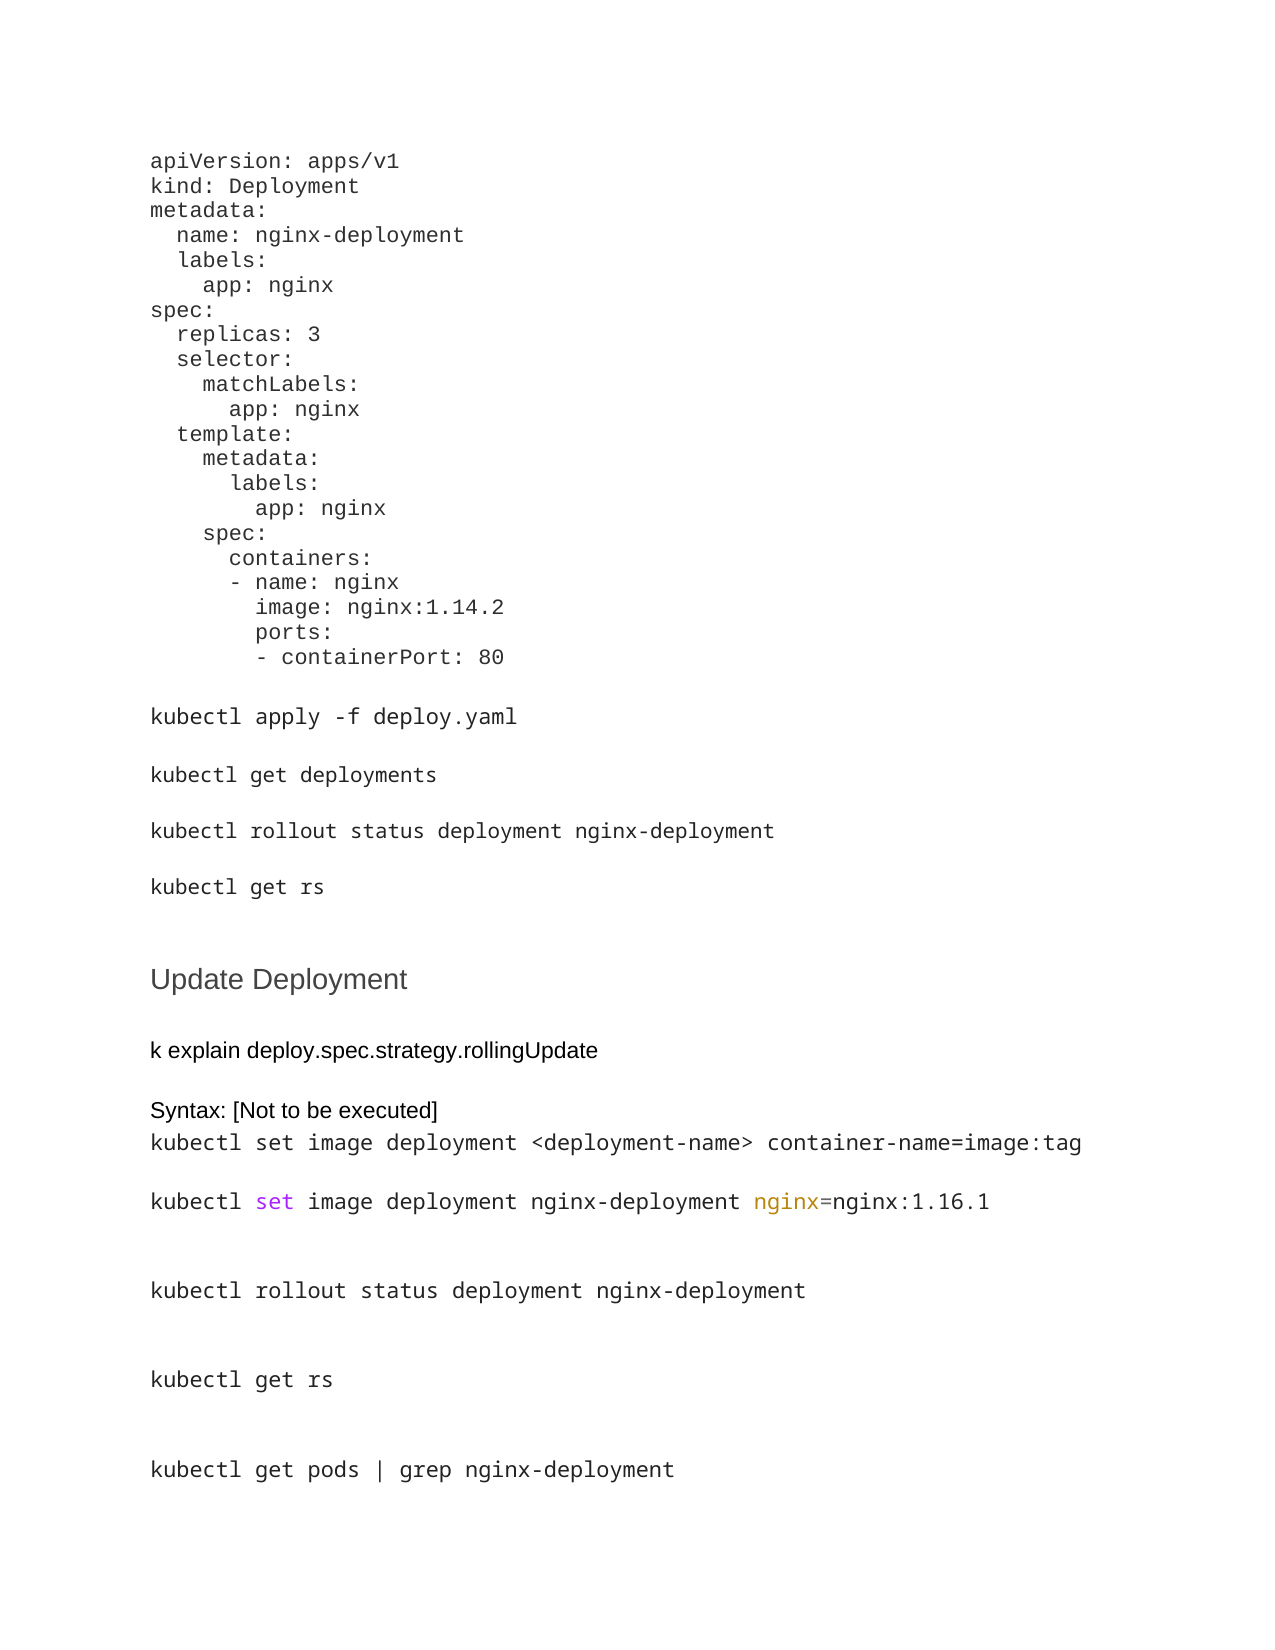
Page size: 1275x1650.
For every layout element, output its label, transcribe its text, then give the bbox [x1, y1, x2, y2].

text spec: [150, 299, 1125, 323]
text kubectl set image deployment nginx-deployment nginx=nginx:1.16.1 [150, 1186, 1125, 1216]
text kubectl get deployments [150, 760, 1125, 788]
text app: nginx [150, 274, 1125, 299]
text replicas: 3 [150, 323, 1125, 348]
text k explain deploy.spec.strategy.rollingUpdate [150, 1037, 1125, 1063]
text selector: [150, 348, 1125, 373]
text - containerPort: 80 [150, 646, 1125, 671]
text spec: [150, 522, 1125, 547]
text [150, 1275, 1125, 1305]
subtitle Update Deployment [150, 962, 1125, 995]
text ports: [150, 621, 1125, 646]
text app: nginx [150, 497, 1125, 522]
text metadata: [150, 447, 1125, 472]
text kubectl apply -f deploy.yaml [150, 701, 1125, 731]
text name: nginx-deployment [150, 224, 1125, 249]
text labels: [150, 249, 1125, 274]
text apiVersion: apps/v1 [150, 150, 1125, 175]
text Syntax: [Not to be executed] [150, 1097, 1125, 1123]
text matchLabels: [150, 373, 1125, 398]
text image: nginx:1.14.2 [150, 596, 1125, 621]
text labels: [150, 472, 1125, 497]
text kubectl rollout status deployment nginx-deployment [150, 816, 1125, 844]
text containers: [150, 547, 1125, 571]
text - name: nginx [150, 571, 1125, 596]
text kubectl get rs [150, 1364, 1125, 1394]
text metadata: [150, 199, 1125, 224]
text template: [150, 423, 1125, 447]
text kubectl set image deployment <deployment-name> container-name=image:tag [150, 1127, 1125, 1157]
text app: nginx [150, 398, 1125, 423]
text kubectl get pods | grep nginx-deployment [150, 1454, 1125, 1483]
text kubectl get rs [150, 872, 1125, 901]
text kind: Deployment [150, 175, 1125, 199]
